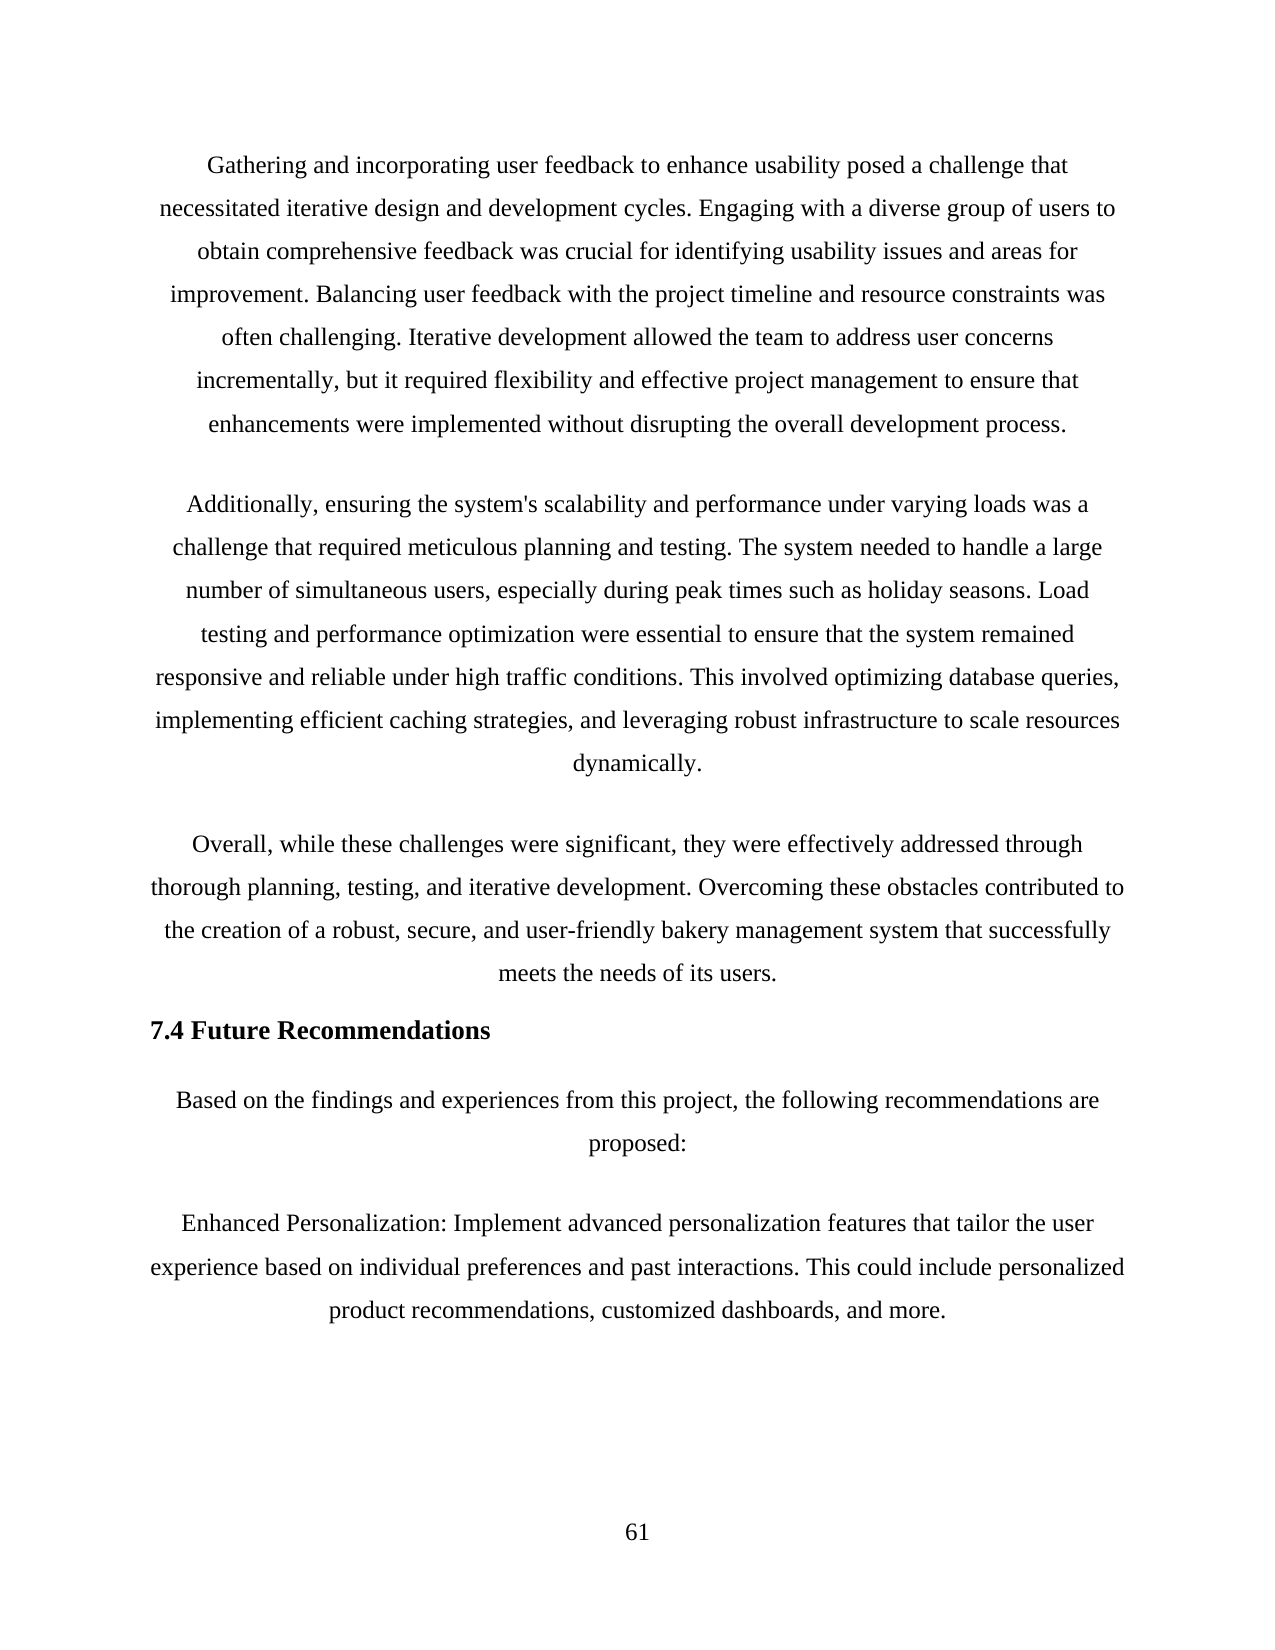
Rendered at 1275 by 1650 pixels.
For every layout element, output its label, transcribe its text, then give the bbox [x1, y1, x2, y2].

subtitle Gathering and incorporating user feedback to enhance usability posed a challenge that necessitated iterative design and development cycles. Engaging with a diverse group of users to obtain comprehensive feedback was crucial for identifying usability issues and areas for improvement. Balancing user feedback with the project timeline and resource constraints was often challenging. Iterative development allowed the team to address user concerns incrementally, but it required flexibility and effective project management to ensure that enhancements were implemented without disrupting the overall development process. [150, 150, 1125, 437]
subtitle 7.4 Future Recommendations [150, 1014, 1125, 1045]
subtitle Overall, while these challenges were significant, they were effectively addressed through thorough planning, testing, and iterative development. Overcoming these obstacles contributed to the creation of a robust, secure, and user-friendly bakery management system that successfully meets the needs of its users. [150, 829, 1125, 987]
subtitle Additionally, ensuring the system's scalability and performance under varying loads was a challenge that required meticulous planning and testing. The system needed to handle a large number of simultaneous users, especially during peak times such as holiday seasons. Load testing and performance optimization were essential to ensure that the system remained responsive and reliable under high traffic conditions. This involved optimizing database queries, implementing efficient caching strategies, and leveraging robust infrastructure to scale resources dynamically. [150, 489, 1125, 777]
subtitle Based on the findings and experiences from this project, the following recommendations are proposed: [150, 1085, 1125, 1157]
subtitle Enhanced Personalization: Implement advanced personalization features that tailor the user experience based on individual preferences and past interactions. This could include personalized product recommendations, customized dashboards, and more. [150, 1208, 1125, 1323]
